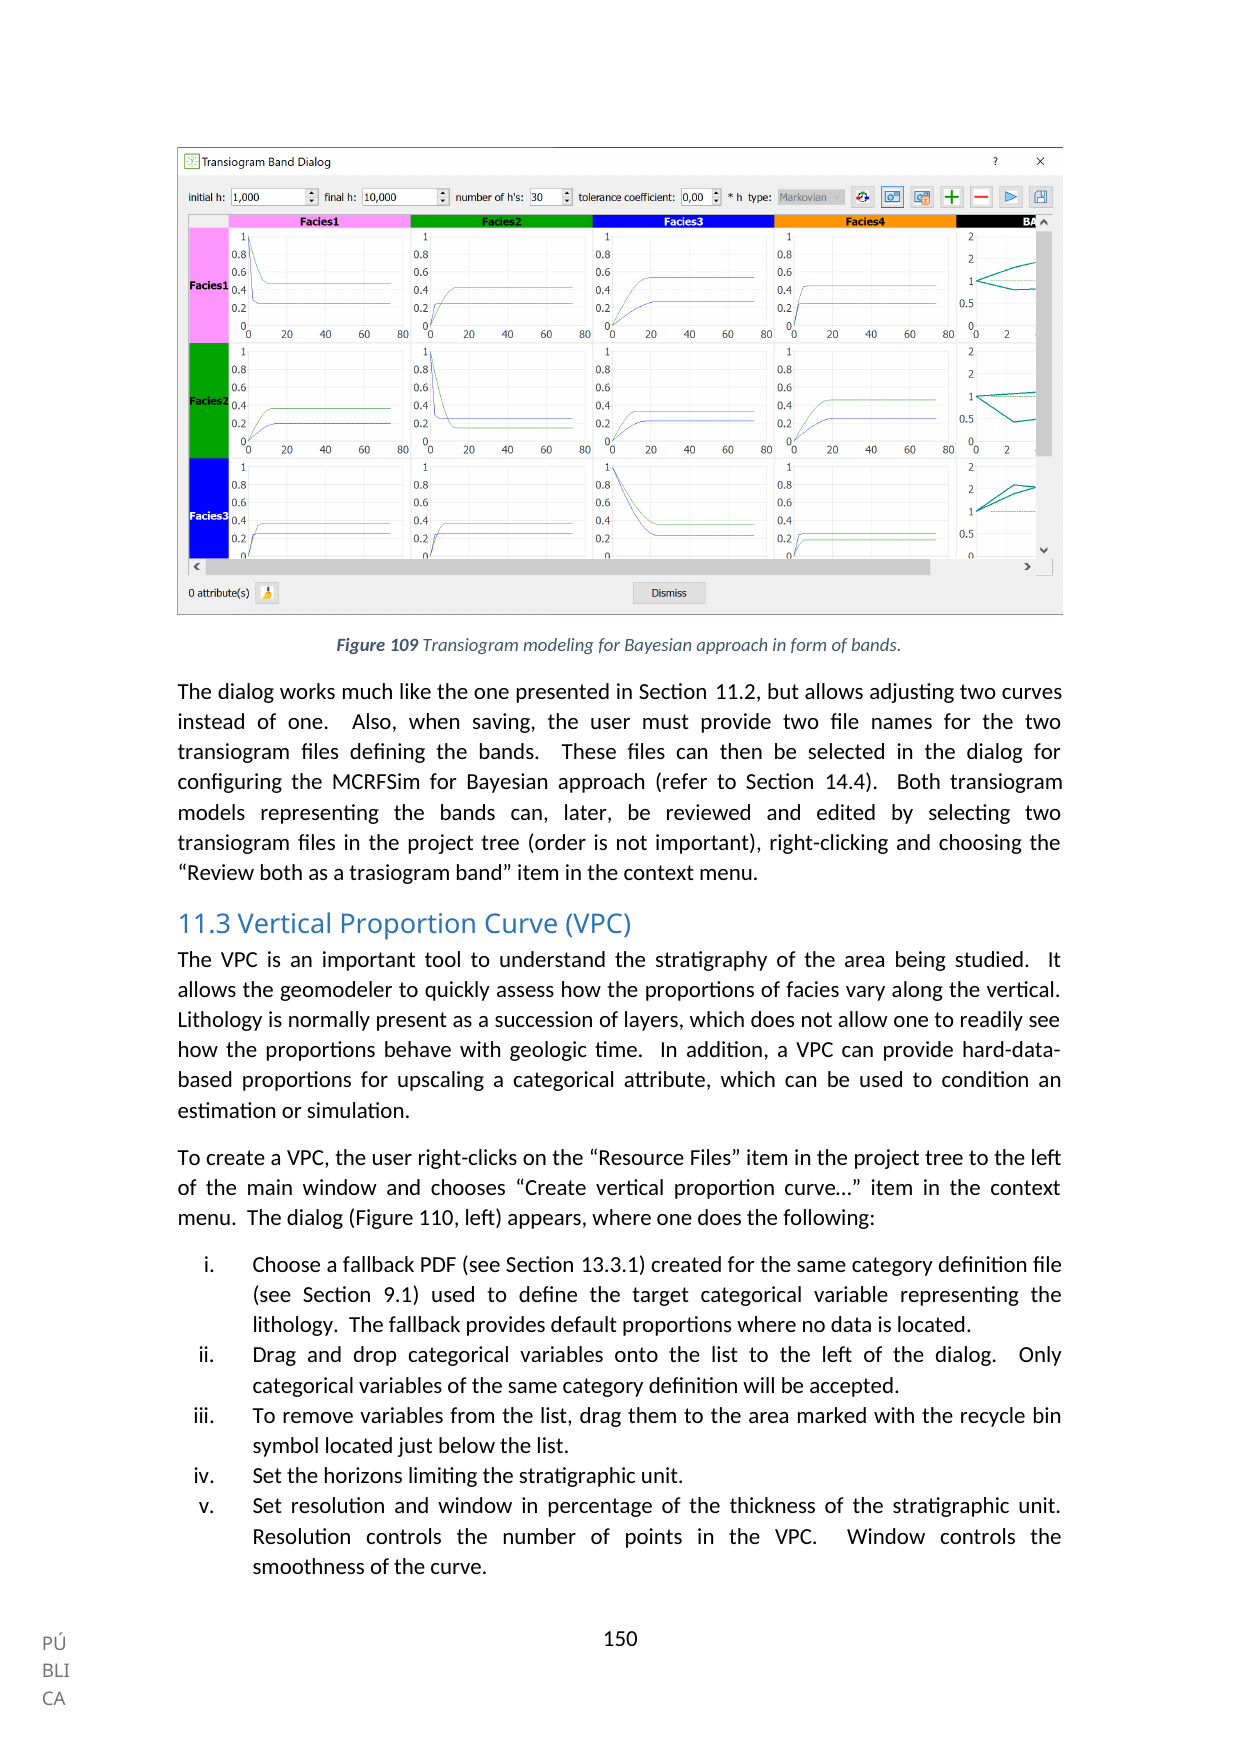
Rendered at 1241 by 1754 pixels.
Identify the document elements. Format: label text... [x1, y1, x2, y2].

subtitle Vertical Proportion Curve (VPC) [177, 905, 1063, 942]
list Set resolution and window in percentage of the thickness of the stratigraphic unit. Resolution controls the number of points in the VPC. Window controls the smoothness of the curve. [215, 1492, 1063, 1580]
picture [177, 147, 1063, 615]
list Set the horizons limiting the stratigraphic unit. [215, 1461, 1063, 1489]
list Drag and drop categorical variables onto the list to the left of the dialog. Only categorical variables of the same category definition will be accepted. [215, 1341, 1063, 1399]
list To remove variables from the list, drag them to the area marked with the recycle bin symbol located just below the list. [215, 1401, 1063, 1459]
text The VPC is an important tool to understand the stratigraphy of the area being studied. It allows the geomodeler to quickly assess how the proportions of facies vary along the vertical. Lithology is normally present as a succession of layers, which does not allow one to readily see how the proportions behave with geologic time. In addition, a VPC can provide hard-data-based proportions for upscaling a categorical attribute, which can be used to condition an estimation or simulation. [177, 945, 1063, 1124]
text The dialog works much like the one presented in Section 11.2, but allows adjusting two curves instead of one. Also, when saving, the user must provide two file names for the two transiogram files defining the bands. These files can then be selected in the dialog for configuring the MCRFSim for Bayesian approach (refer to Section 14.4). Both transiogram models representing the bands can, later, be reviewed and edited by selecting two transiogram files in the project tree (order is not important), right-clicking and choosing the “Review both as a trasiogram band” item in the context menu. [177, 677, 1063, 886]
text Figure 109 Transiogram modeling for Bayesian approach in form of bands. [177, 633, 1063, 656]
list Choose a fallback PDF (see Section 13.3.1) created for the same category definition file (see Section 9.1) used to define the target categorical variable representing the lithology. The fallback provides default proportions where no data is located. [215, 1250, 1063, 1338]
text To create a VPC, the user right-clicks on the “Resource Files” item in the project tree to the left of the main window and chooses “Create vertical proportion curve…” item in the context menu. The dialog (Figure 108, left) appears, where one does the following: [177, 1143, 1063, 1231]
